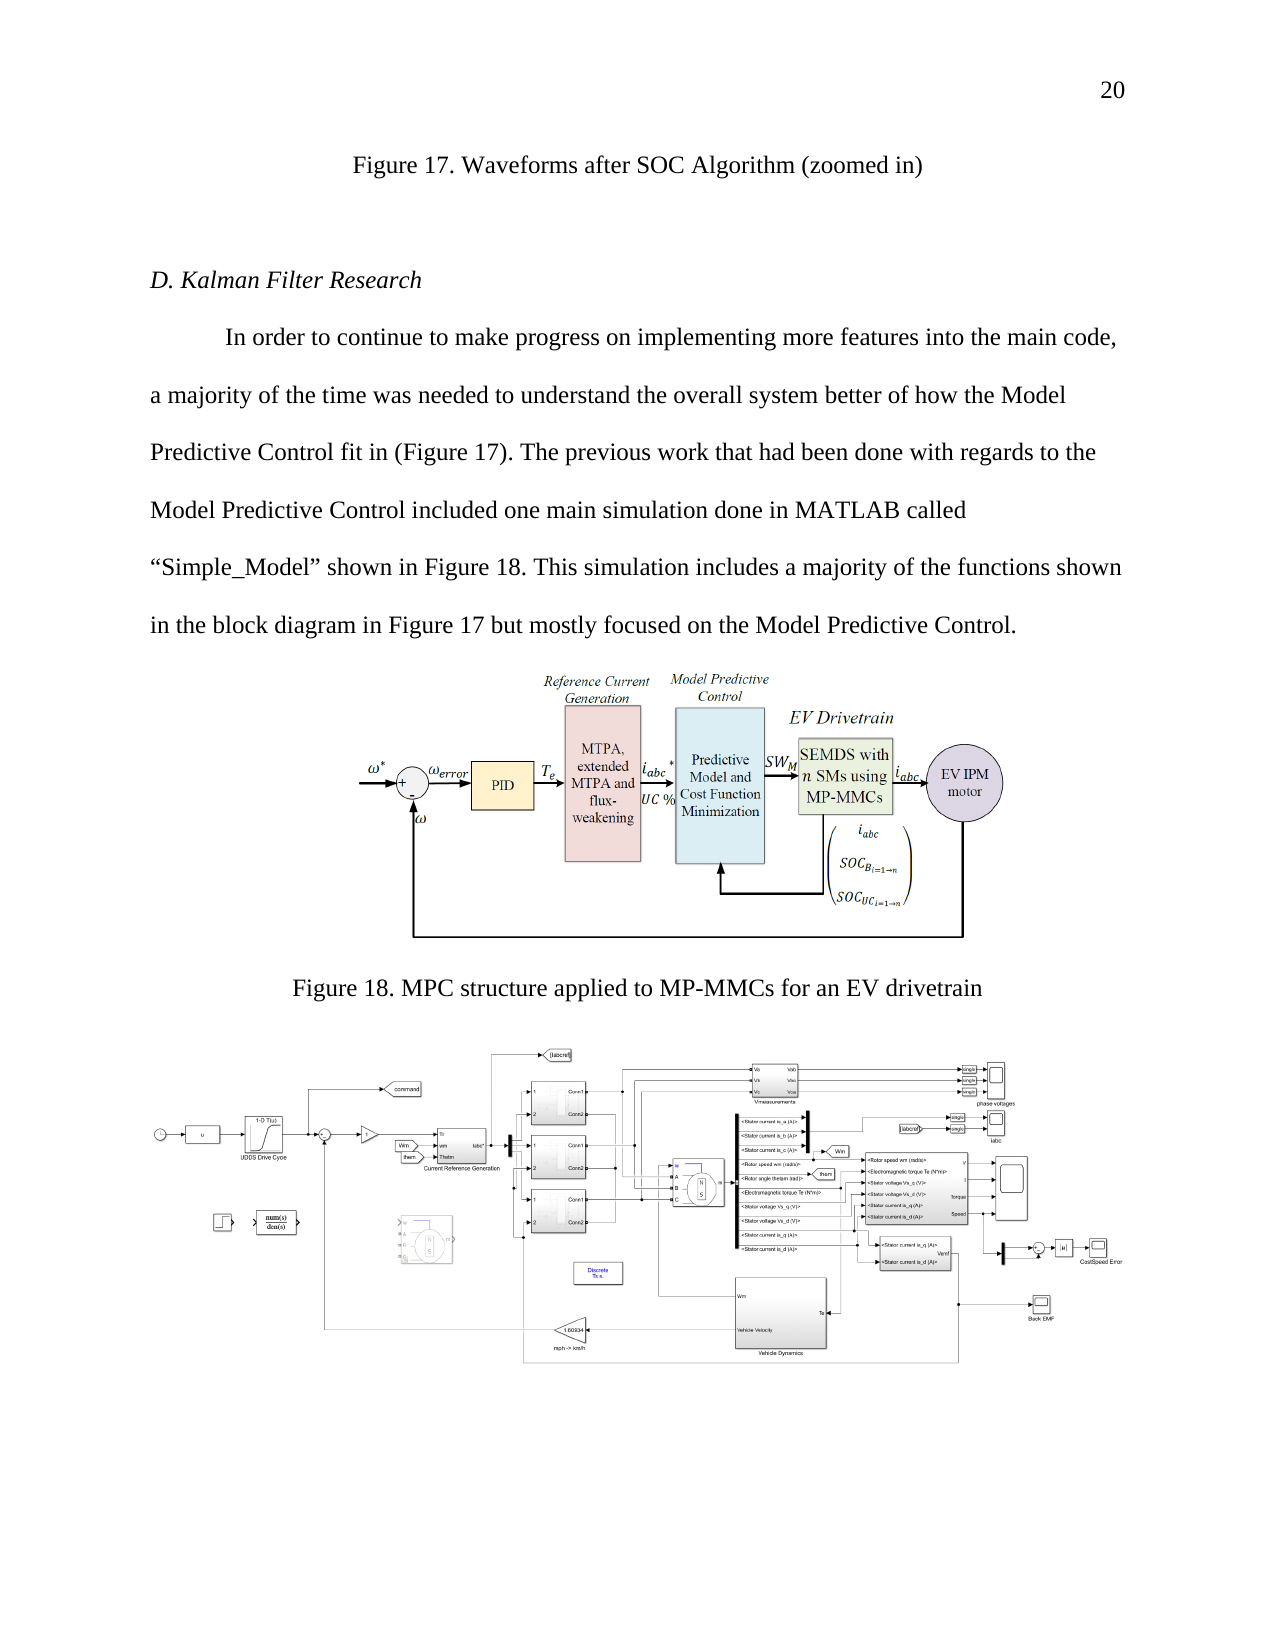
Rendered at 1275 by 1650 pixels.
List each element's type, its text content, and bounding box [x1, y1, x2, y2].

subtitle Figure 17. Waveforms after SOC Algorithm (zoomed in) [150, 150, 1125, 179]
picture [150, 1031, 1125, 1381]
text In order to continue to make progress on implementing more features into the main code, a majority of the time was needed to understand the overall system better of how the Model Predictive Control fit in (Figure 17). The previous work that had been done with regards to the Model Predictive Control included one main simulation done in MATLAB called “Simple_Model” shown in Figure 18. This simulation includes a majority of the functions shown in the block diagram in Figure 17 but mostly focused on the Model Predictive Control. [150, 322, 1125, 639]
subtitle Figure 18. MPC structure applied to MP-MMCs for an EV drivetrain [150, 973, 1125, 1002]
subtitle D. Kalman Filter Research [150, 265, 1125, 294]
picture [341, 667, 1009, 945]
